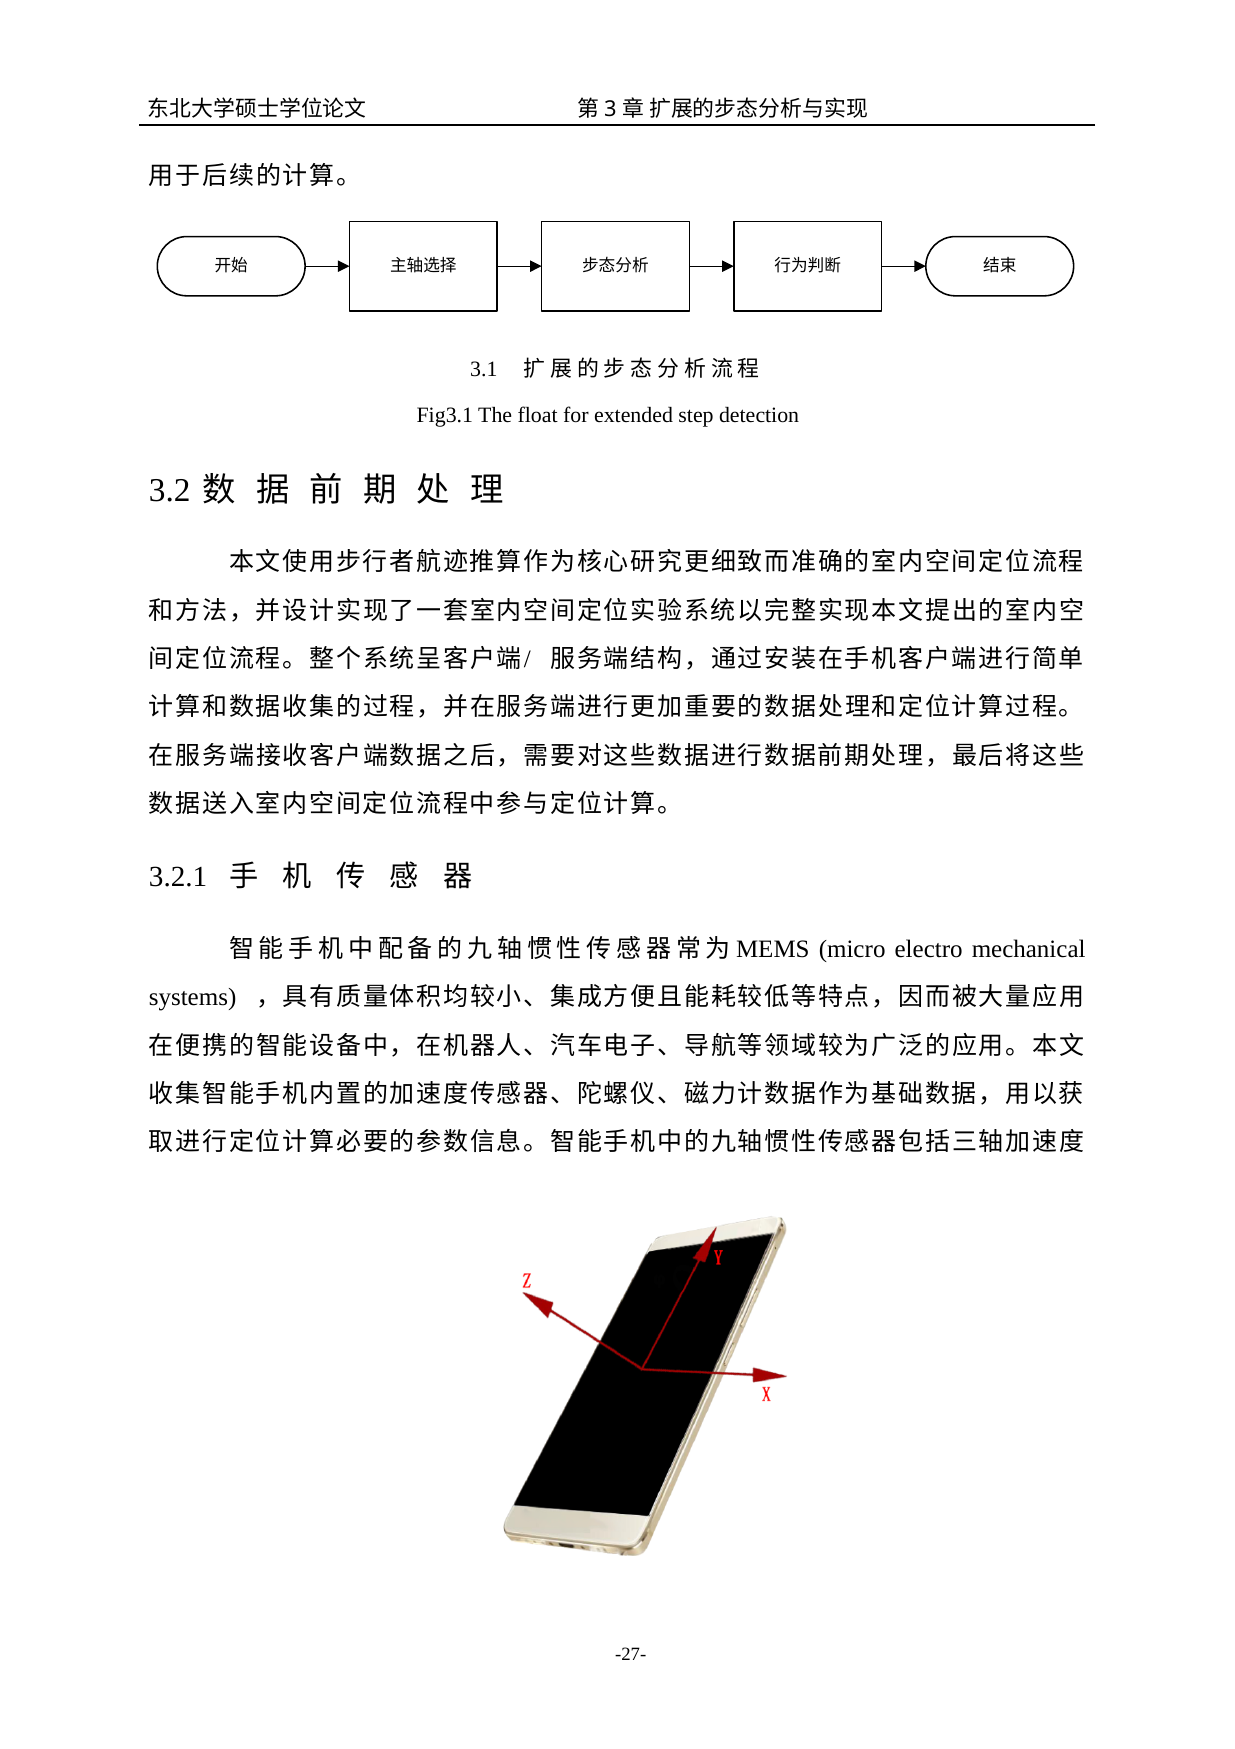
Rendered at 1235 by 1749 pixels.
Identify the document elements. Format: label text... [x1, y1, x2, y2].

text Fig3.1 The float for extended step detection [149, 391, 1086, 439]
text 3.1 扩展的步态分析流程 [149, 197, 1086, 391]
text 本文使用步行者航迹推算作为核心研究更细致而准确的室内空间定位流程和方法，并设计实现了一套室内空间定位实验系统以完整实现本文提出的室内空间定位流程。整个系统呈客户端/服务端结构，通过安装在手机客户端进行简单计算和数据收集的过程，并在服务端进行更加重要的数据处理和定位计算过程。在服务端接收客户端数据之后，需要对这些数据进行数据前期处理，最后将这些数据送入室内空间定位流程中参与定位计算。 [149, 536, 1086, 826]
text 智能手机中配备的九轴惯性传感器常为MEMS (micro electro mechanical systems)，具有质量体积均较小、集成方便且能耗较低等特点，因而被大量应用在便携的智能设备中，在机器人、汽车电子、导航等领域较为广泛的应用。本文收集智能手机内置的加速度传感器、陀螺仪、磁力计数据作为基础数据，用以获取进行定位计算必要的参数信息。智能手机中的九轴惯性传感器包括三轴加速度传感器、三轴陀螺仪和三轴磁力计，传感器三个轴向与手机的关系如图3.2所示。 [149, 922, 1086, 1164]
picture [501, 1211, 790, 1564]
subtitle 手机传感器 [143, 850, 1086, 898]
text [149, 149, 1086, 197]
subtitle 数据前期处理 [149, 463, 1086, 512]
